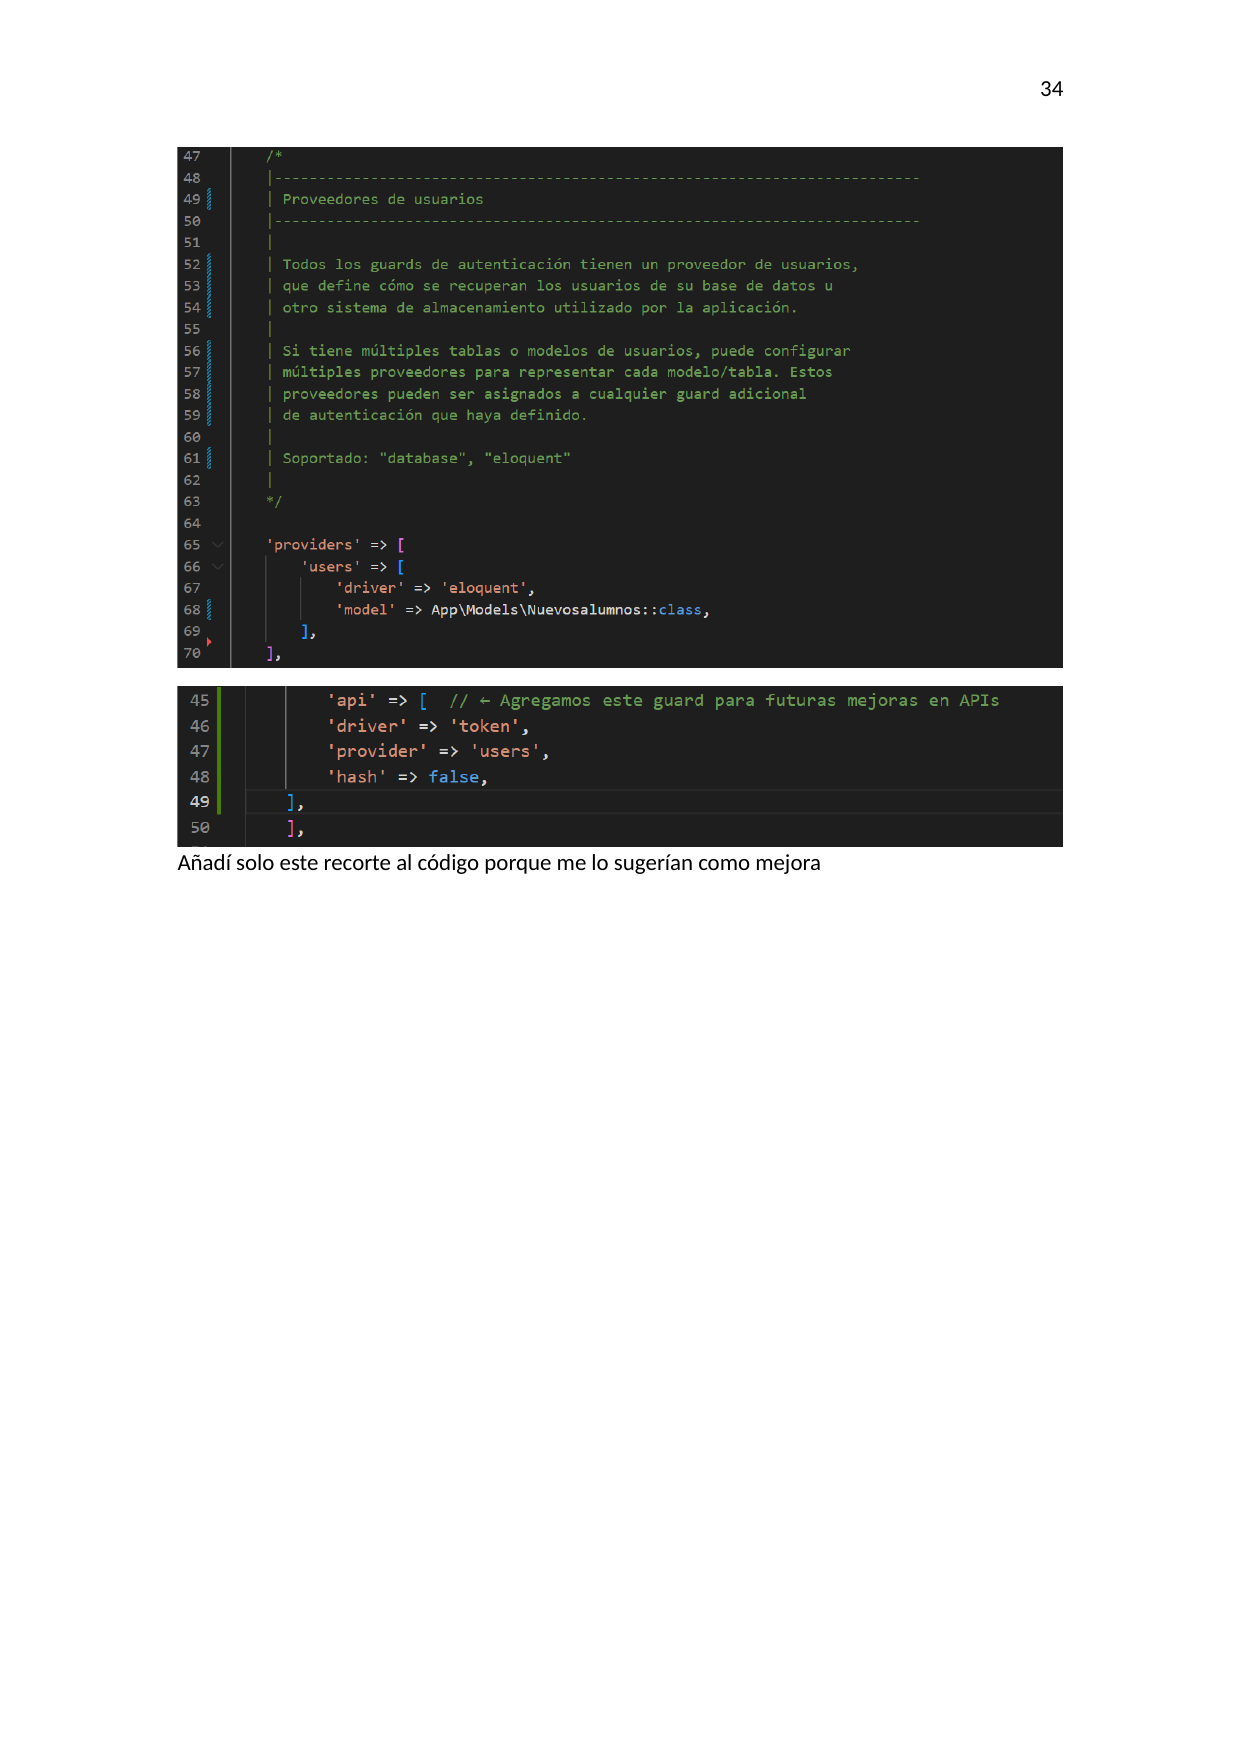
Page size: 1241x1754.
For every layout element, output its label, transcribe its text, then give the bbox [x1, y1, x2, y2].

text Añadí solo este recorte al código porque me lo sugerían como mejora [177, 847, 1063, 876]
picture [177, 686, 1063, 847]
picture [177, 147, 1063, 668]
